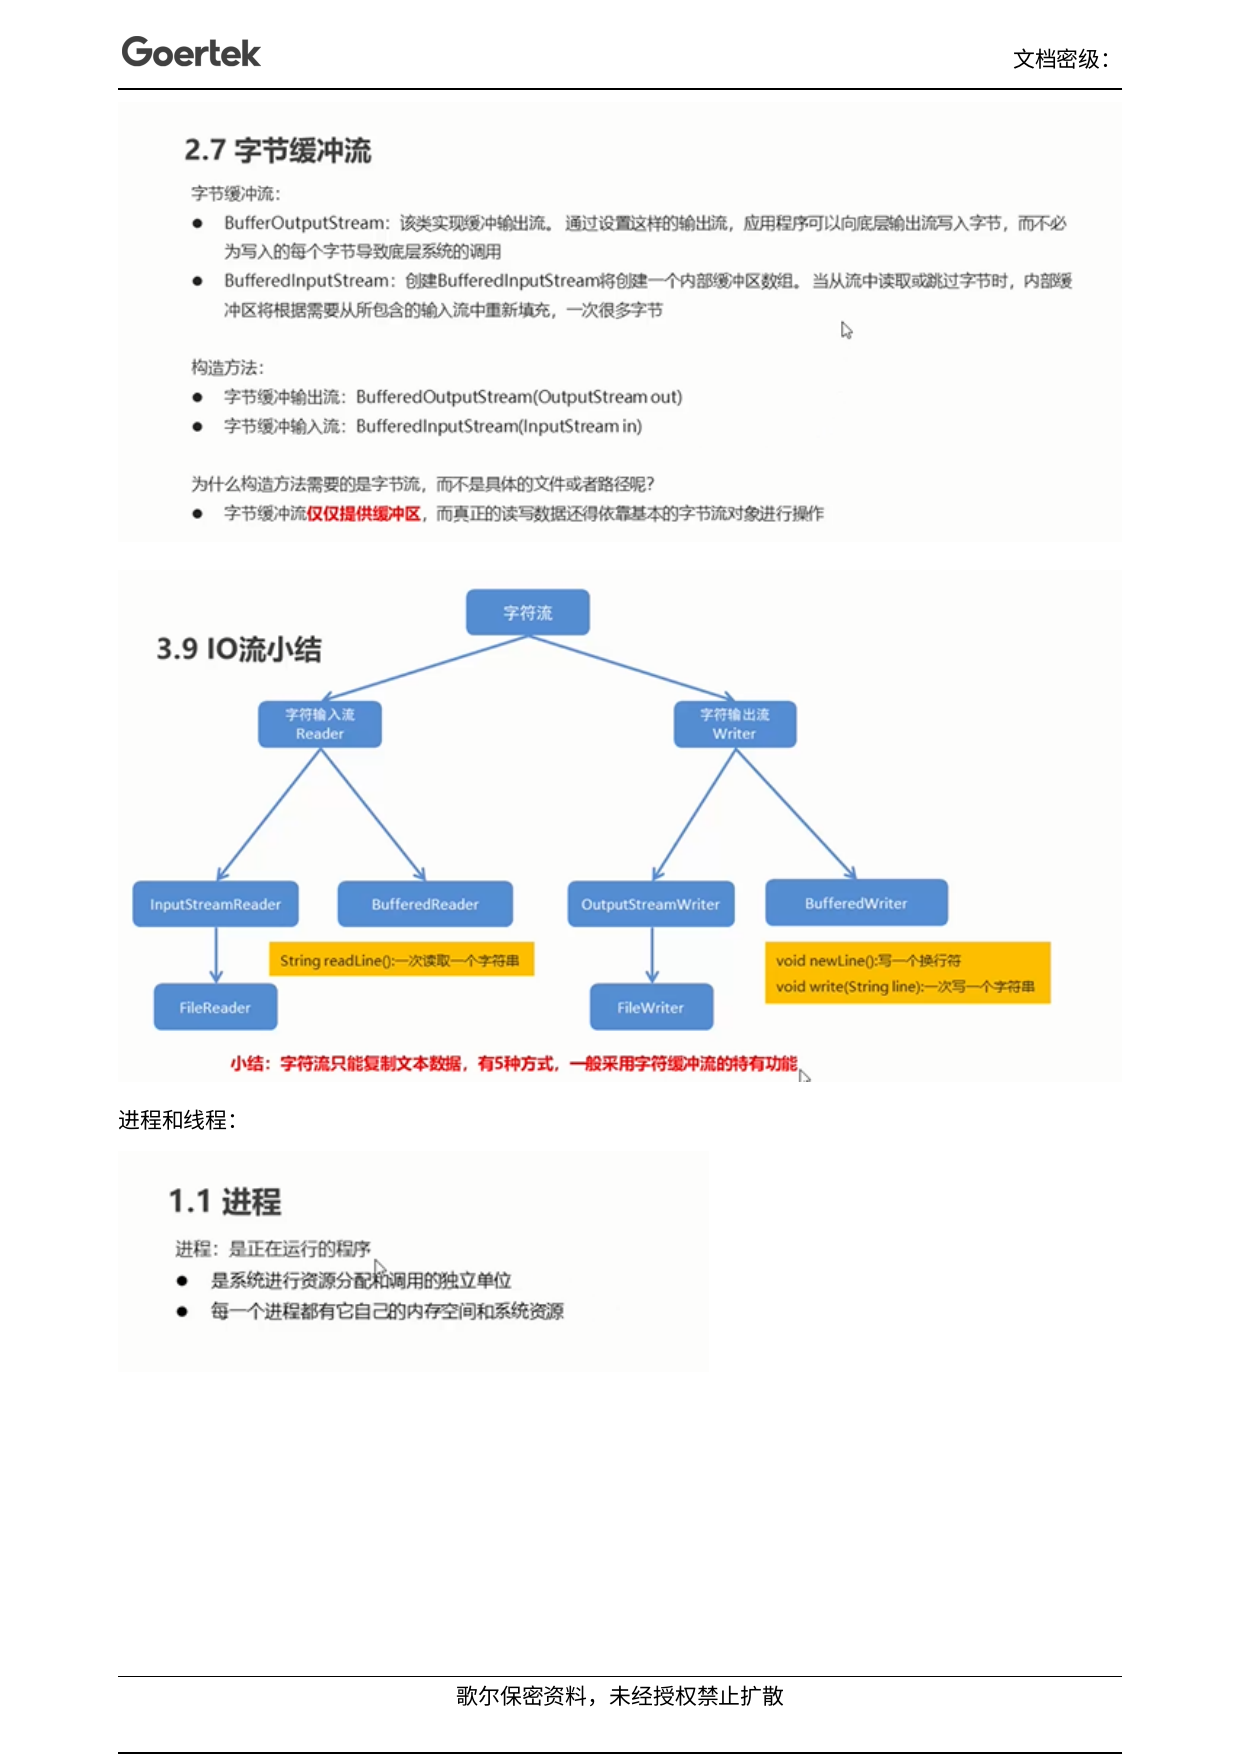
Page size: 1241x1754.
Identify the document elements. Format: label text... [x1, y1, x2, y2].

picture [118, 1151, 709, 1372]
picture [118, 32, 267, 70]
text 进程和线程： [118, 1103, 1122, 1136]
picture [118, 102, 1123, 542]
picture [118, 570, 1123, 1082]
